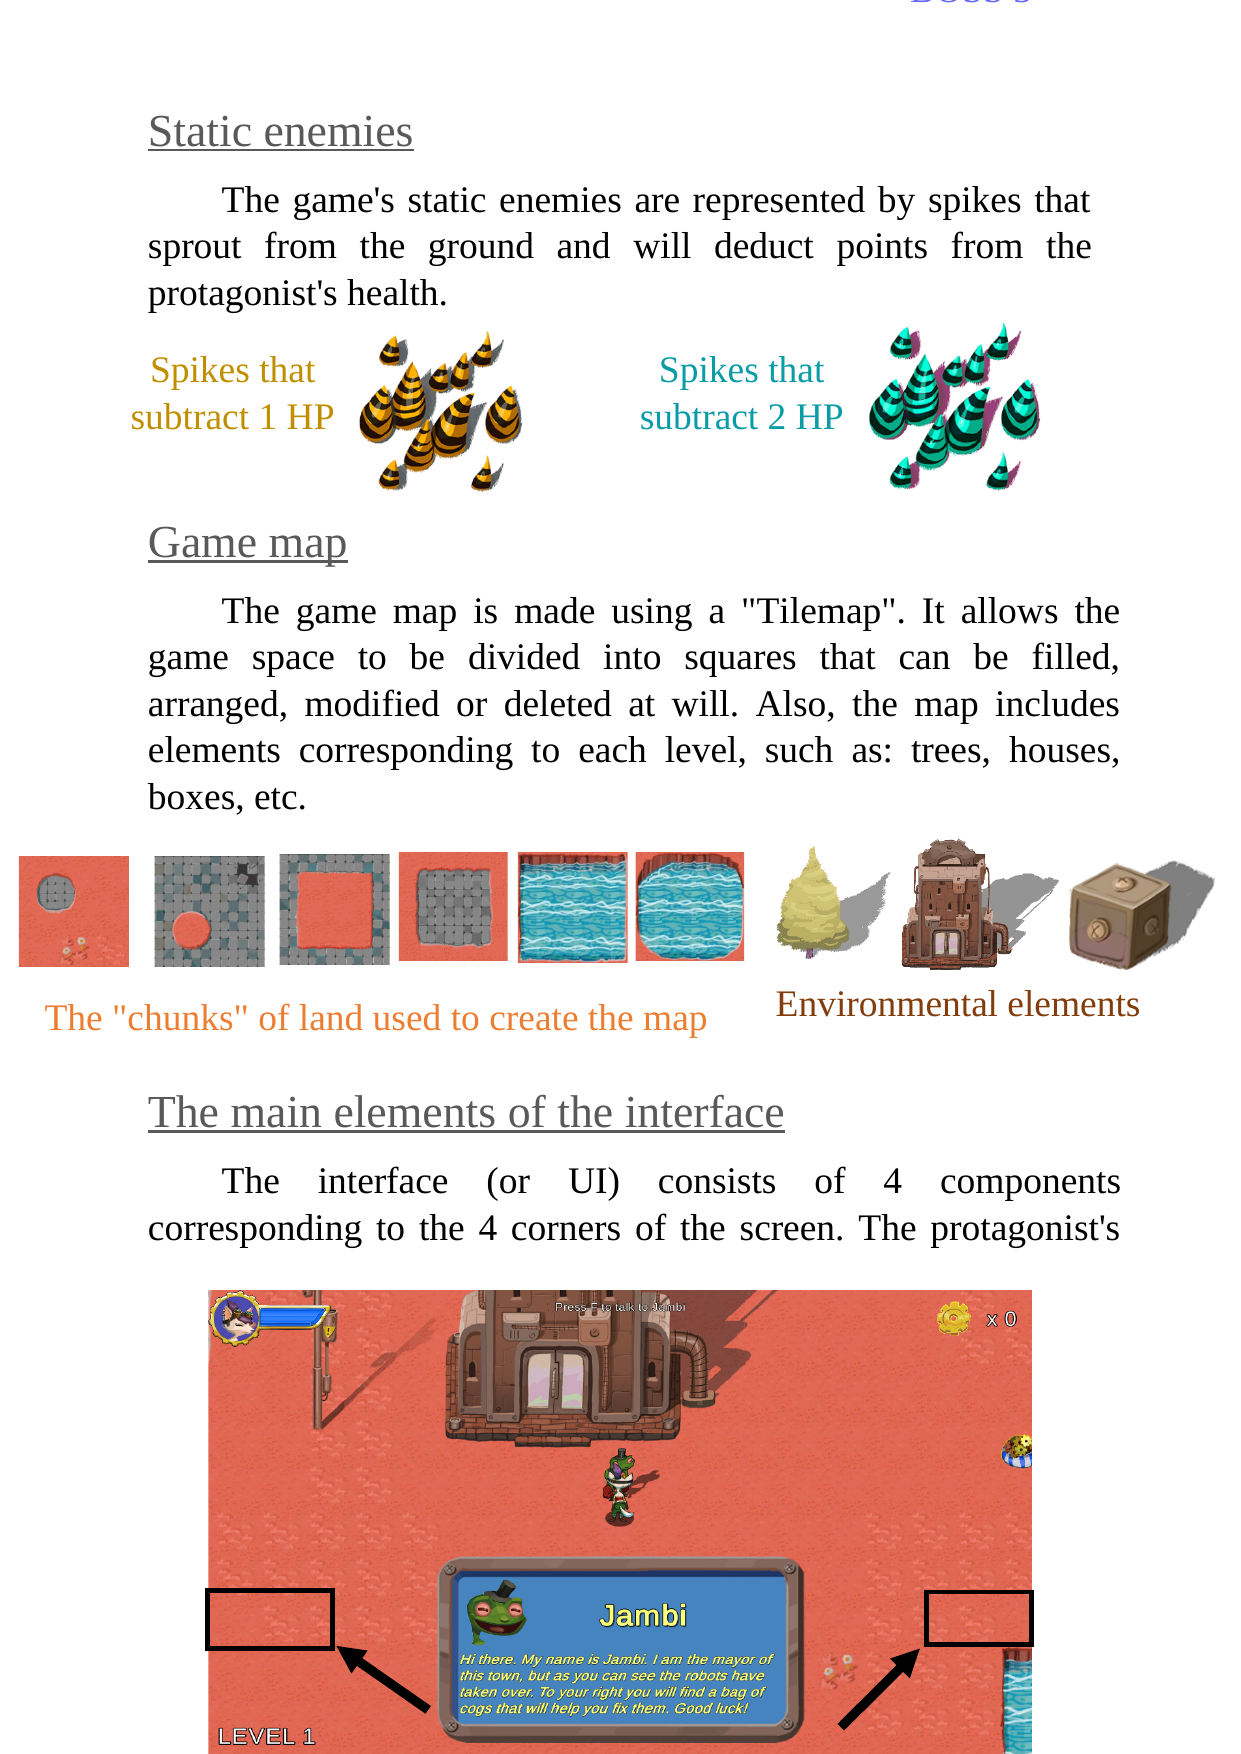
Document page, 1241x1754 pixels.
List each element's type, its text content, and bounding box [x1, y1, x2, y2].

picture [869, 322, 1041, 494]
text Static enemies [148, 103, 1093, 156]
picture [635, 852, 745, 961]
picture [210, 1593, 330, 1646]
picture [154, 856, 265, 967]
picture [776, 846, 892, 959]
picture [929, 1594, 1029, 1642]
text Game map [148, 333, 1093, 567]
picture [901, 839, 1059, 970]
picture [517, 852, 628, 963]
picture [398, 852, 508, 961]
text The game's static enemies are represented by spikes that sprout from the ground and will deduct points from the protagonist's health. [148, 177, 1093, 313]
picture [359, 331, 523, 495]
picture [18, 856, 129, 967]
picture [1068, 858, 1217, 970]
picture [208, 1290, 1032, 1754]
text The game map is made using a "Tilemap". It allows the game space to be divided into squares that can be filled, arranged, modified or deleted at will. Also, the map includes elements corresponding to each level, such as: trees, houses, boxes, etc. [148, 588, 1122, 818]
picture [279, 854, 390, 965]
